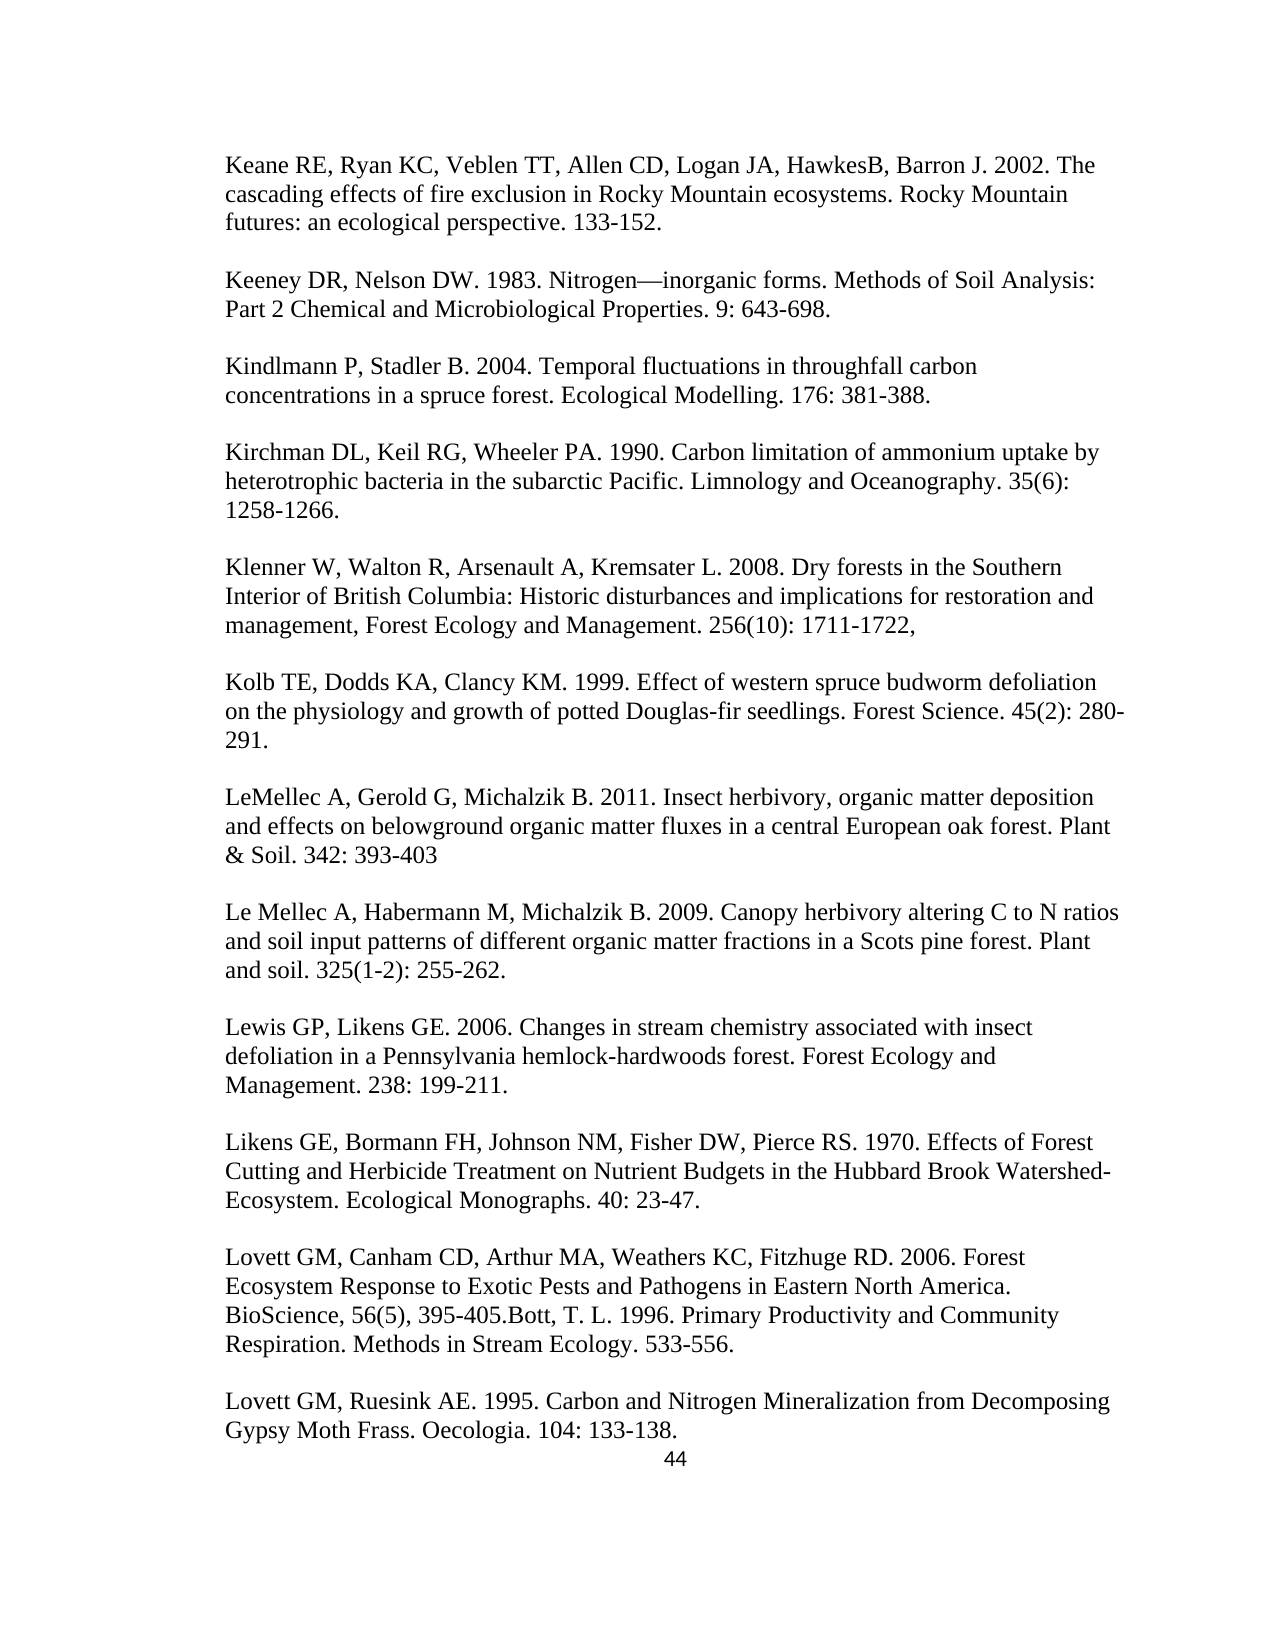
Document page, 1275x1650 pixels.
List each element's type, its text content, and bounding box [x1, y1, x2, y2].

text Lovett GM, Canham CD, Arthur MA, Weathers KC, Fitzhuge RD. 2006. Forest Ecosystem Response to Exotic Pests and Pathogens in Eastern North America. BioScience, 56(5), 395-405.Bott, T. L. 1996. Primary Productivity and Community Respiration. Methods in Stream Ecology. 533-556. [225, 1242, 1125, 1357]
text Likens GE, Bormann FH, Johnson NM, Fisher DW, Pierce RS. 1970. Effects of Forest Cutting and Herbicide Treatment on Nutrient Budgets in the Hubbard Brook Watershed‐Ecosystem. Ecological Monographs. 40: 23-47. [225, 1127, 1125, 1214]
text Kolb TE, Dodds KA, Clancy KM. 1999. Effect of western spruce budworm defoliation on the physiology and growth of potted Douglas-fir seedlings. Forest Science. 45(2): 280-291. [225, 667, 1125, 754]
text Le Mellec A, Habermann M, Michalzik B. 2009. Canopy herbivory altering C to N ratios and soil input patterns of different organic matter fractions in a Scots pine forest. Plant and soil. 325(1-2): 255-262. [225, 897, 1125, 984]
text Kirchman DL, Keil RG, Wheeler PA. 1990. Carbon limitation of ammonium uptake by heterotrophic bacteria in the subarctic Pacific. Limnology and Oceanography. 35(6): 1258-1266. [225, 437, 1125, 524]
text LeMellec A, Gerold G, Michalzik B. 2011. Insect herbivory, organic matter deposition and effects on belowground organic matter fluxes in a central European oak forest. Plant & Soil. 342: 393-403 [225, 782, 1125, 869]
text Lewis GP, Likens GE. 2006. Changes in stream chemistry associated with insect defoliation in a Pennsylvania hemlock-hardwoods forest. Forest Ecology and Management. 238: 199-211. [225, 1012, 1125, 1099]
text Keane RE, Ryan KC, Veblen TT, Allen CD, Logan JA, HawkesB, Barron J. 2002. The cascading effects of fire exclusion in Rocky Mountain ecosystems. Rocky Mountain futures: an ecological perspective. 133-152. [225, 150, 1125, 236]
text Gypsy Moth Frass. Oecologia. 104: 133-138. [225, 1415, 1125, 1444]
text Lovett GM, Ruesink AE. 1995. Carbon and Nitrogen Mineralization from Decomposing [225, 1386, 1125, 1415]
text Keeney DR, Nelson DW. 1983. Nitrogen—inorganic forms. Methods of Soil Analysis: Part 2 Chemical and Microbiological Properties. 9: 643-698. [225, 265, 1125, 322]
text Kindlmann P, Stadler B. 2004. Temporal fluctuations in throughfall carbon concentrations in a spruce forest. Ecological Modelling. 176: 381-388. [225, 351, 1125, 409]
text Klenner W, Walton R, Arsenault A, Kremsater L. 2008. Dry forests in the Southern Interior of British Columbia: Historic disturbances and implications for restoration and management, Forest Ecology and Management. 256(10): 1711-1722, [225, 552, 1125, 639]
